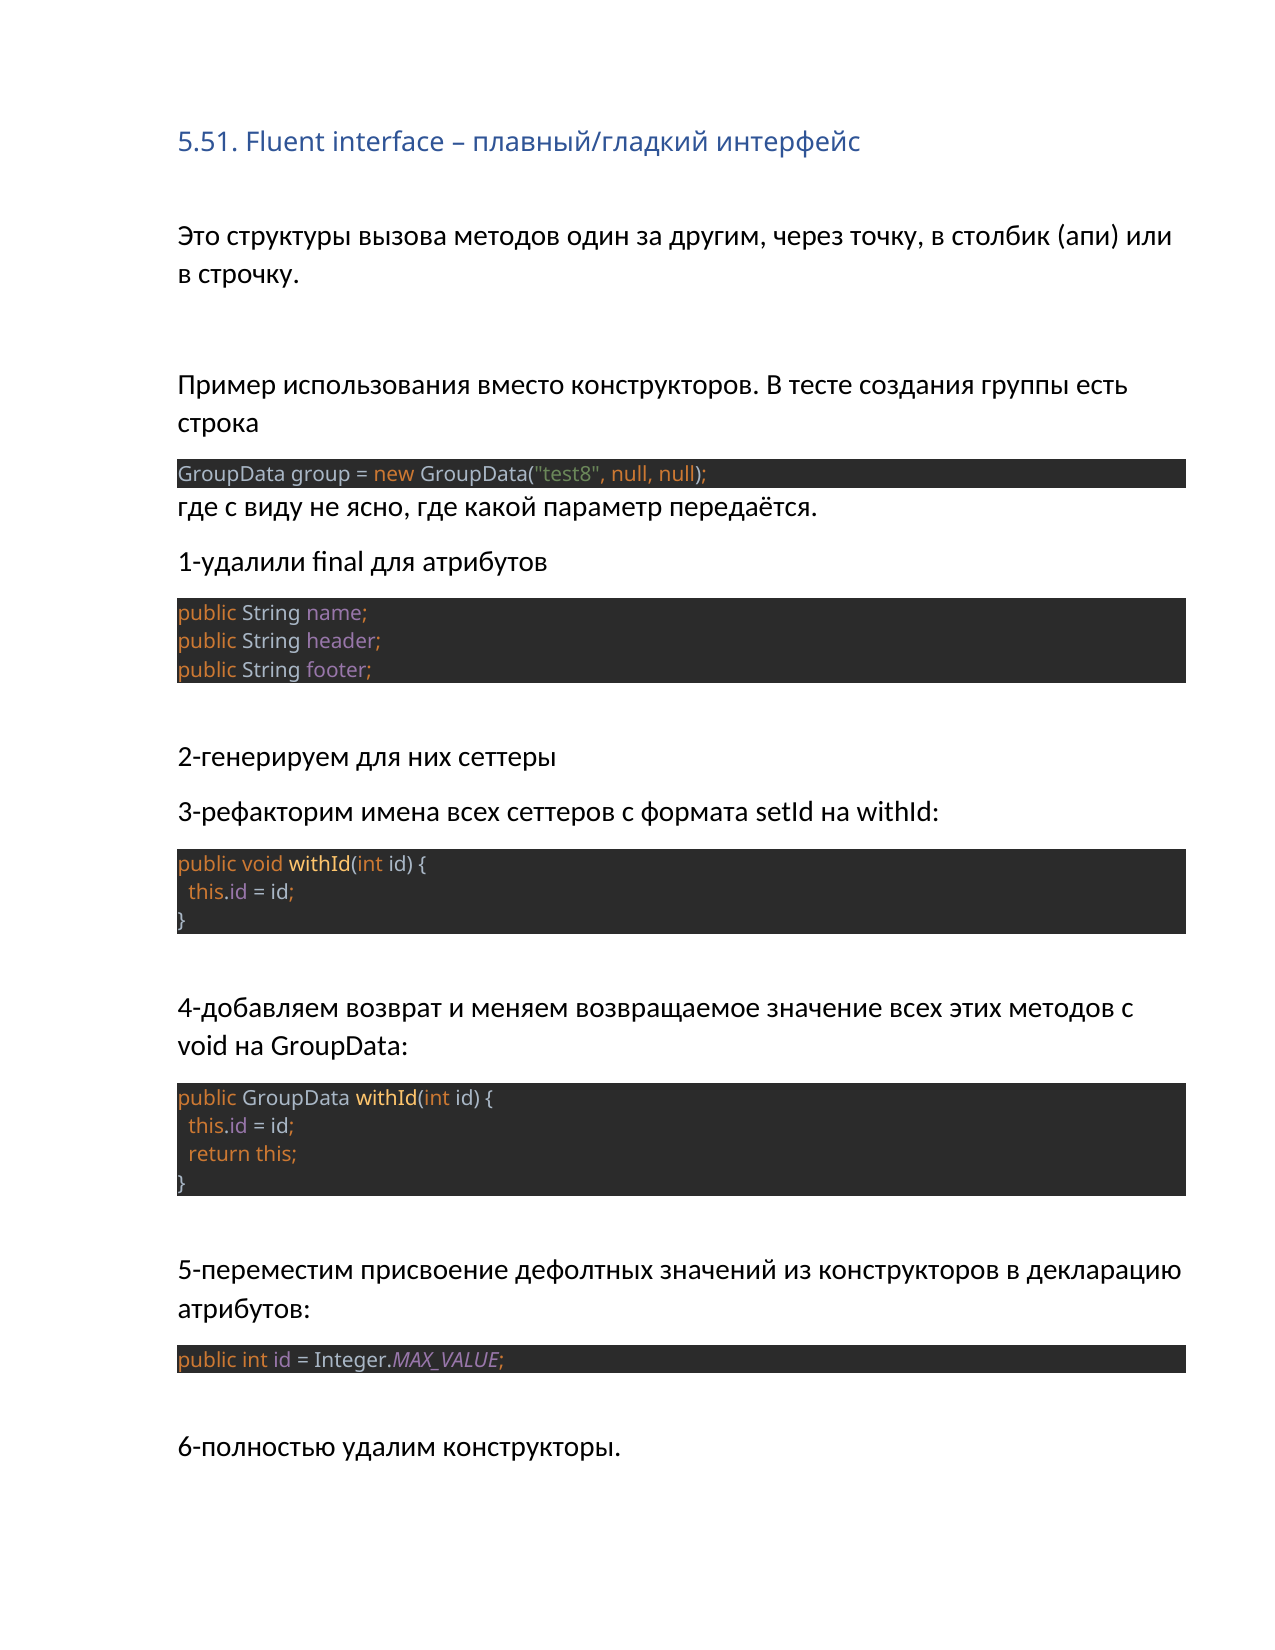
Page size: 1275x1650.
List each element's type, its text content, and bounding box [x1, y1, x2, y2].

subtitle 5.51. Fluent interface – плавный/гладкий интерфейс [177, 122, 1186, 159]
text public String name; public String header; public String footer; [177, 598, 1186, 683]
text public GroupData withId(int id) { this.id = id; return this; } [177, 1083, 1186, 1196]
text 5-переместим присвоение дефолтных значений из конструкторов в декларацию атрибутов: [177, 1251, 1186, 1326]
text public void withId(int id) { this.id = id; } [177, 849, 1186, 934]
text 4-добавляем возврат и меняем возвращаемое значение всех этих методов с void на GroupData: [177, 989, 1186, 1063]
text 3-рефакторим имена всех сеттеров с формата setId на withId: [177, 793, 1186, 829]
text Это структуры вызова методов один за другим, через точку, в столбик (апи) или в строчку. [177, 217, 1186, 291]
text 1-удалили final для атрибутов [177, 543, 1186, 578]
text 6-полностью удалим конструкторы. [177, 1428, 1186, 1464]
text 2-генерируем для них сеттеры [177, 738, 1186, 774]
text public int id = Integer.MAX_VALUE; [177, 1345, 1186, 1373]
text Пример использования вместо конструкторов. В тесте создания группы есть строка [177, 366, 1186, 440]
text GroupData group = new GroupData("test8", null, null); [177, 459, 1186, 488]
text где с виду не ясно, где какой параметр передаётся. [177, 488, 1186, 523]
